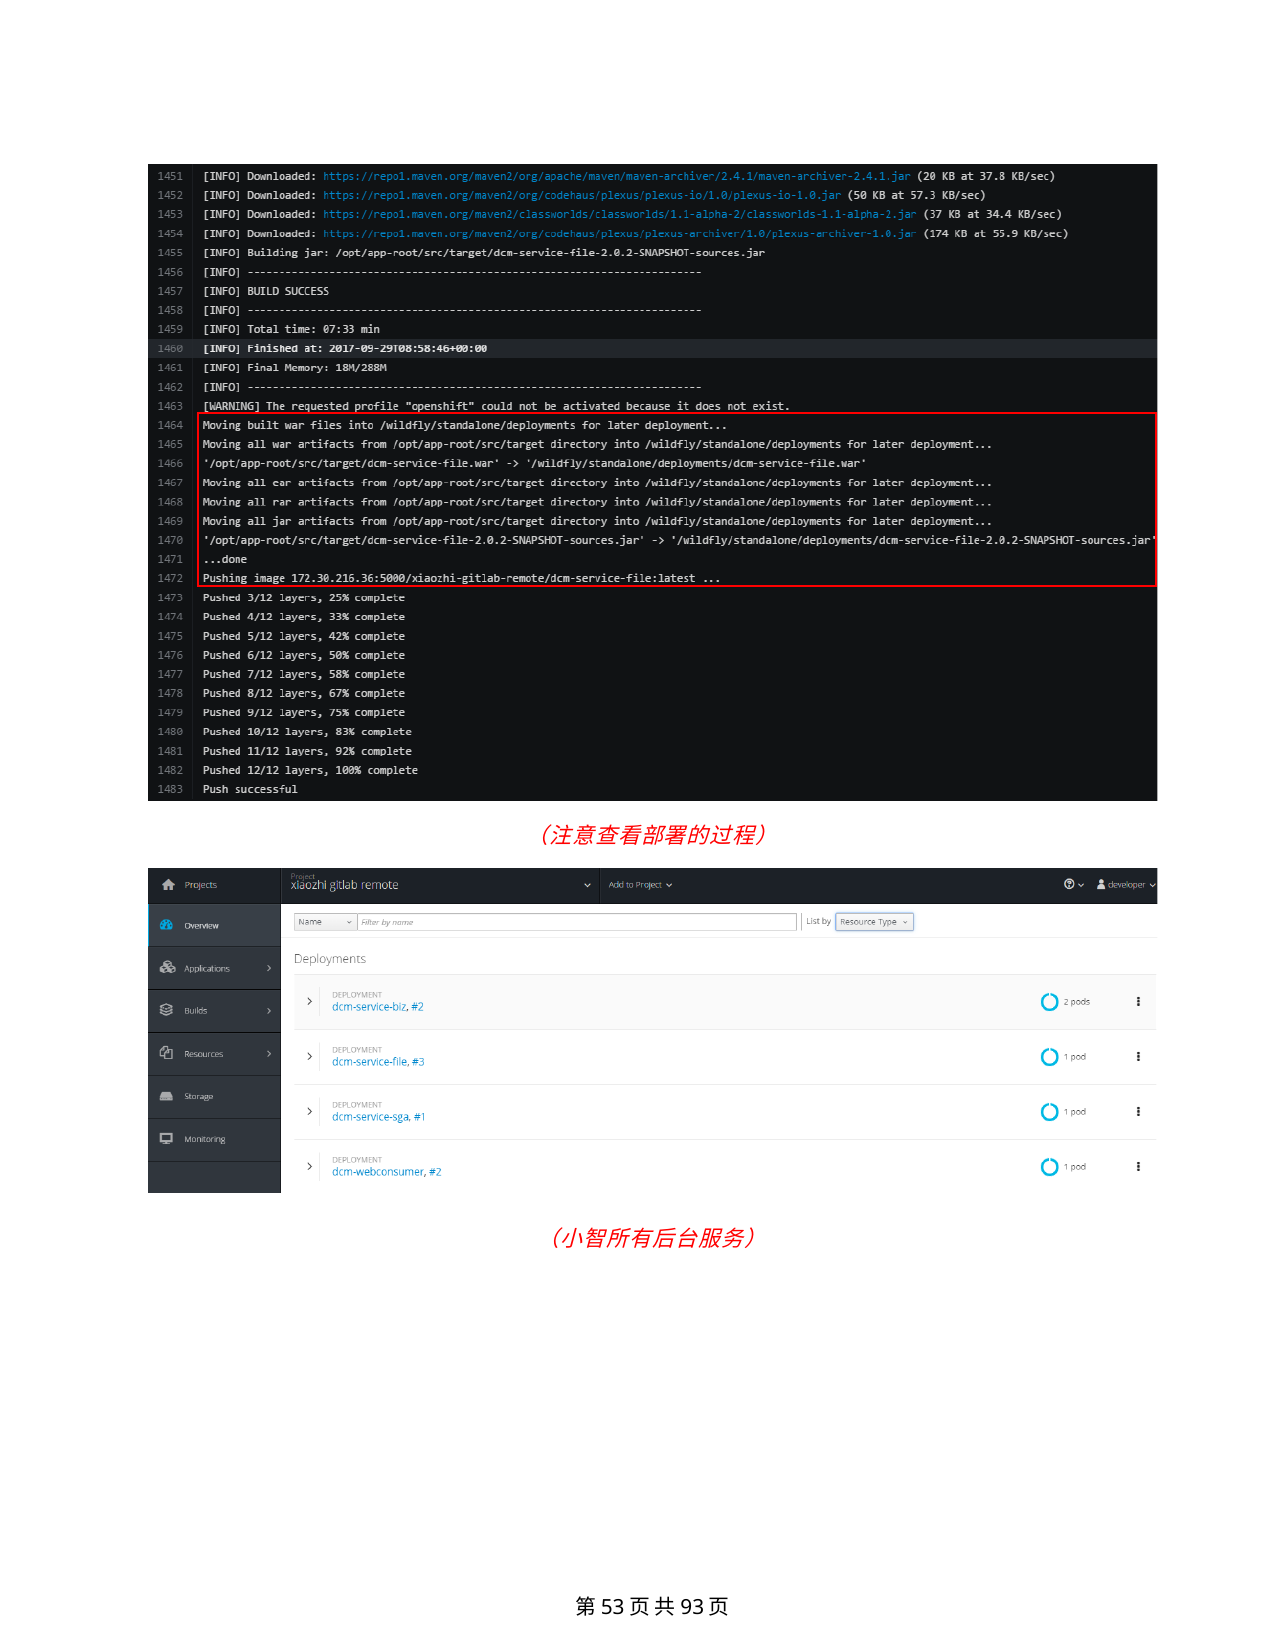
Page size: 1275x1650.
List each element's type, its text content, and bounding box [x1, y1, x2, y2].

picture [148, 868, 1158, 1193]
picture [148, 164, 1158, 801]
text （注意查看部署的过程） [148, 815, 1156, 852]
text （小智所有后台服务） [148, 1218, 1156, 1256]
